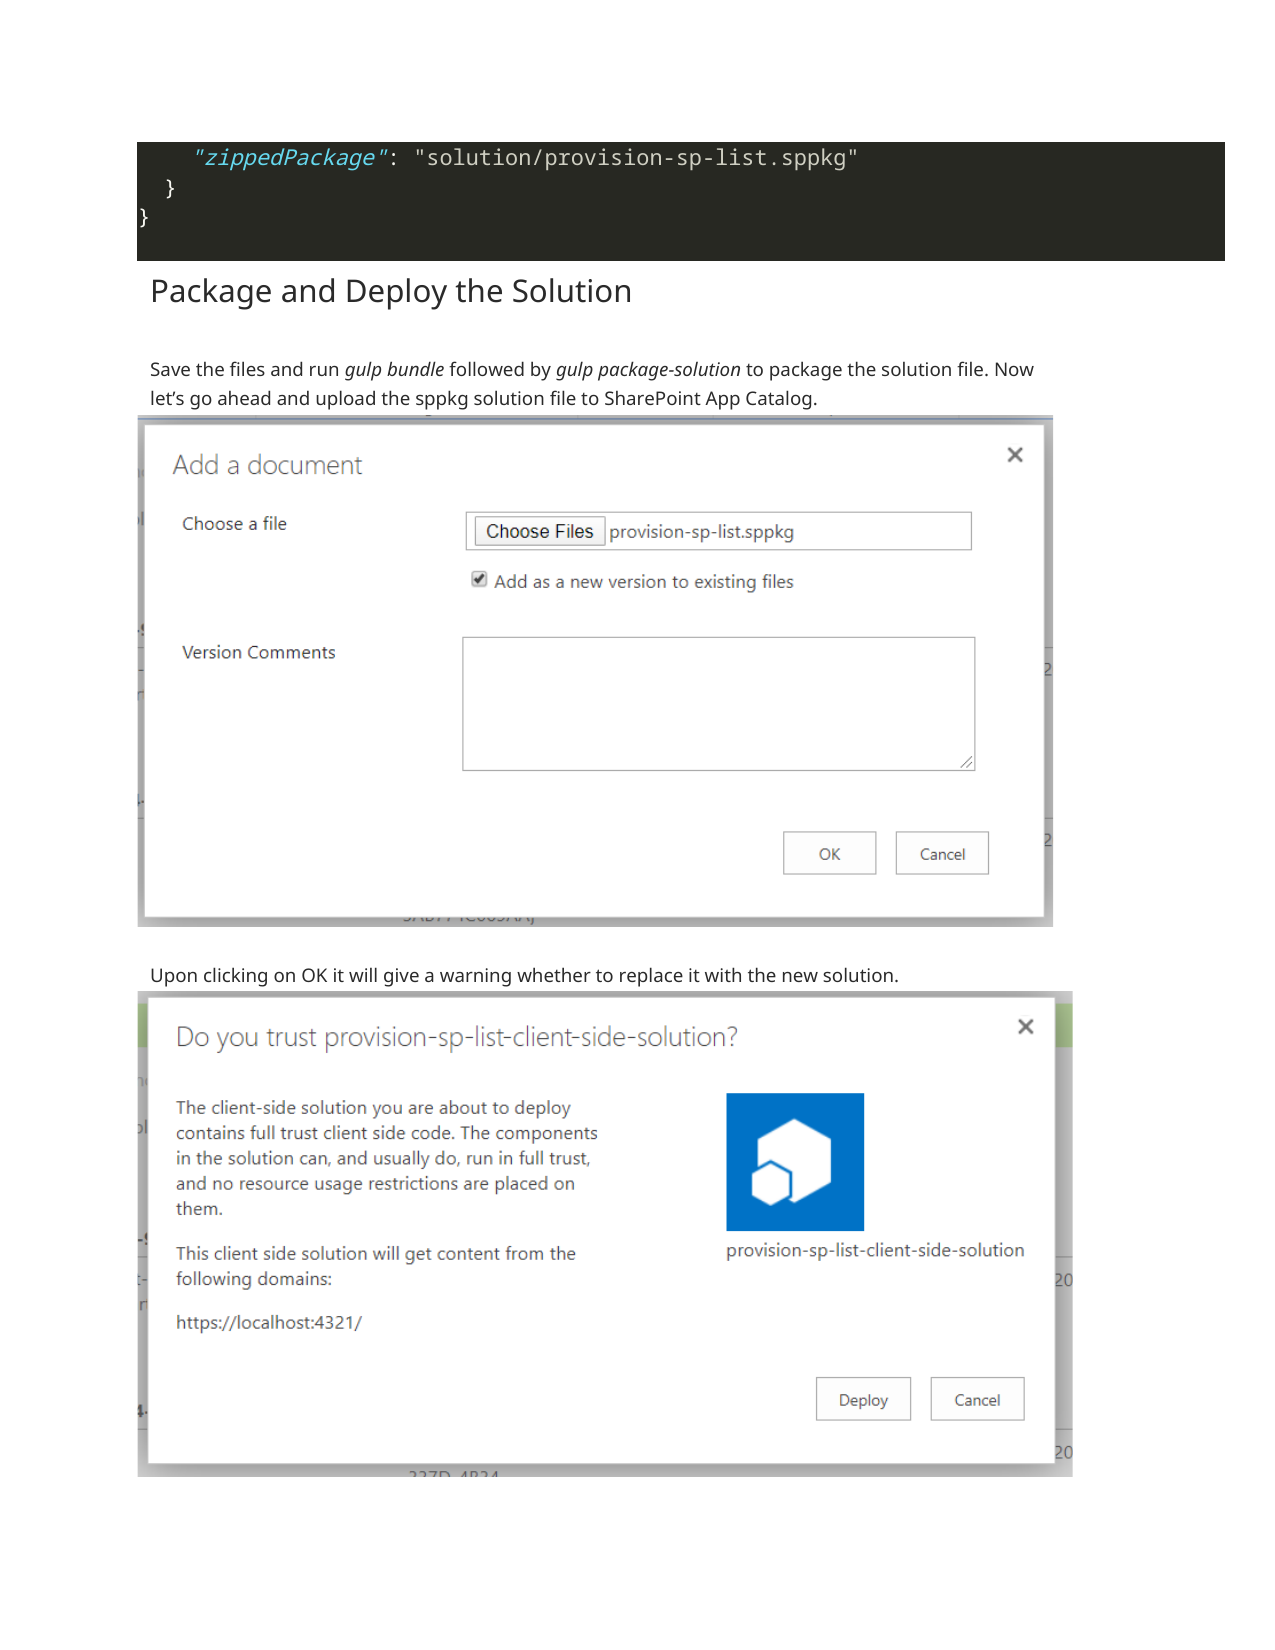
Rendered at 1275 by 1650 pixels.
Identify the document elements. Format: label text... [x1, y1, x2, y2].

text } [137, 171, 1225, 201]
text } [137, 201, 1225, 231]
text Upon clicking on OK it will give a warning whether to replace it with the new solution. [150, 962, 1124, 987]
picture [137, 991, 1073, 1477]
picture [137, 415, 1054, 927]
text "zippedPackage": "solution/provision-sp-list.sppkg" [137, 142, 1225, 171]
subtitle Package and Deploy the Solution [150, 269, 1225, 312]
text Save the files and run gulp bundle followed by gulp package-solution to package the solution file. Now let’s go ahead and upload the sppkg solution file to SharePoint App Catalog. [150, 356, 1067, 411]
